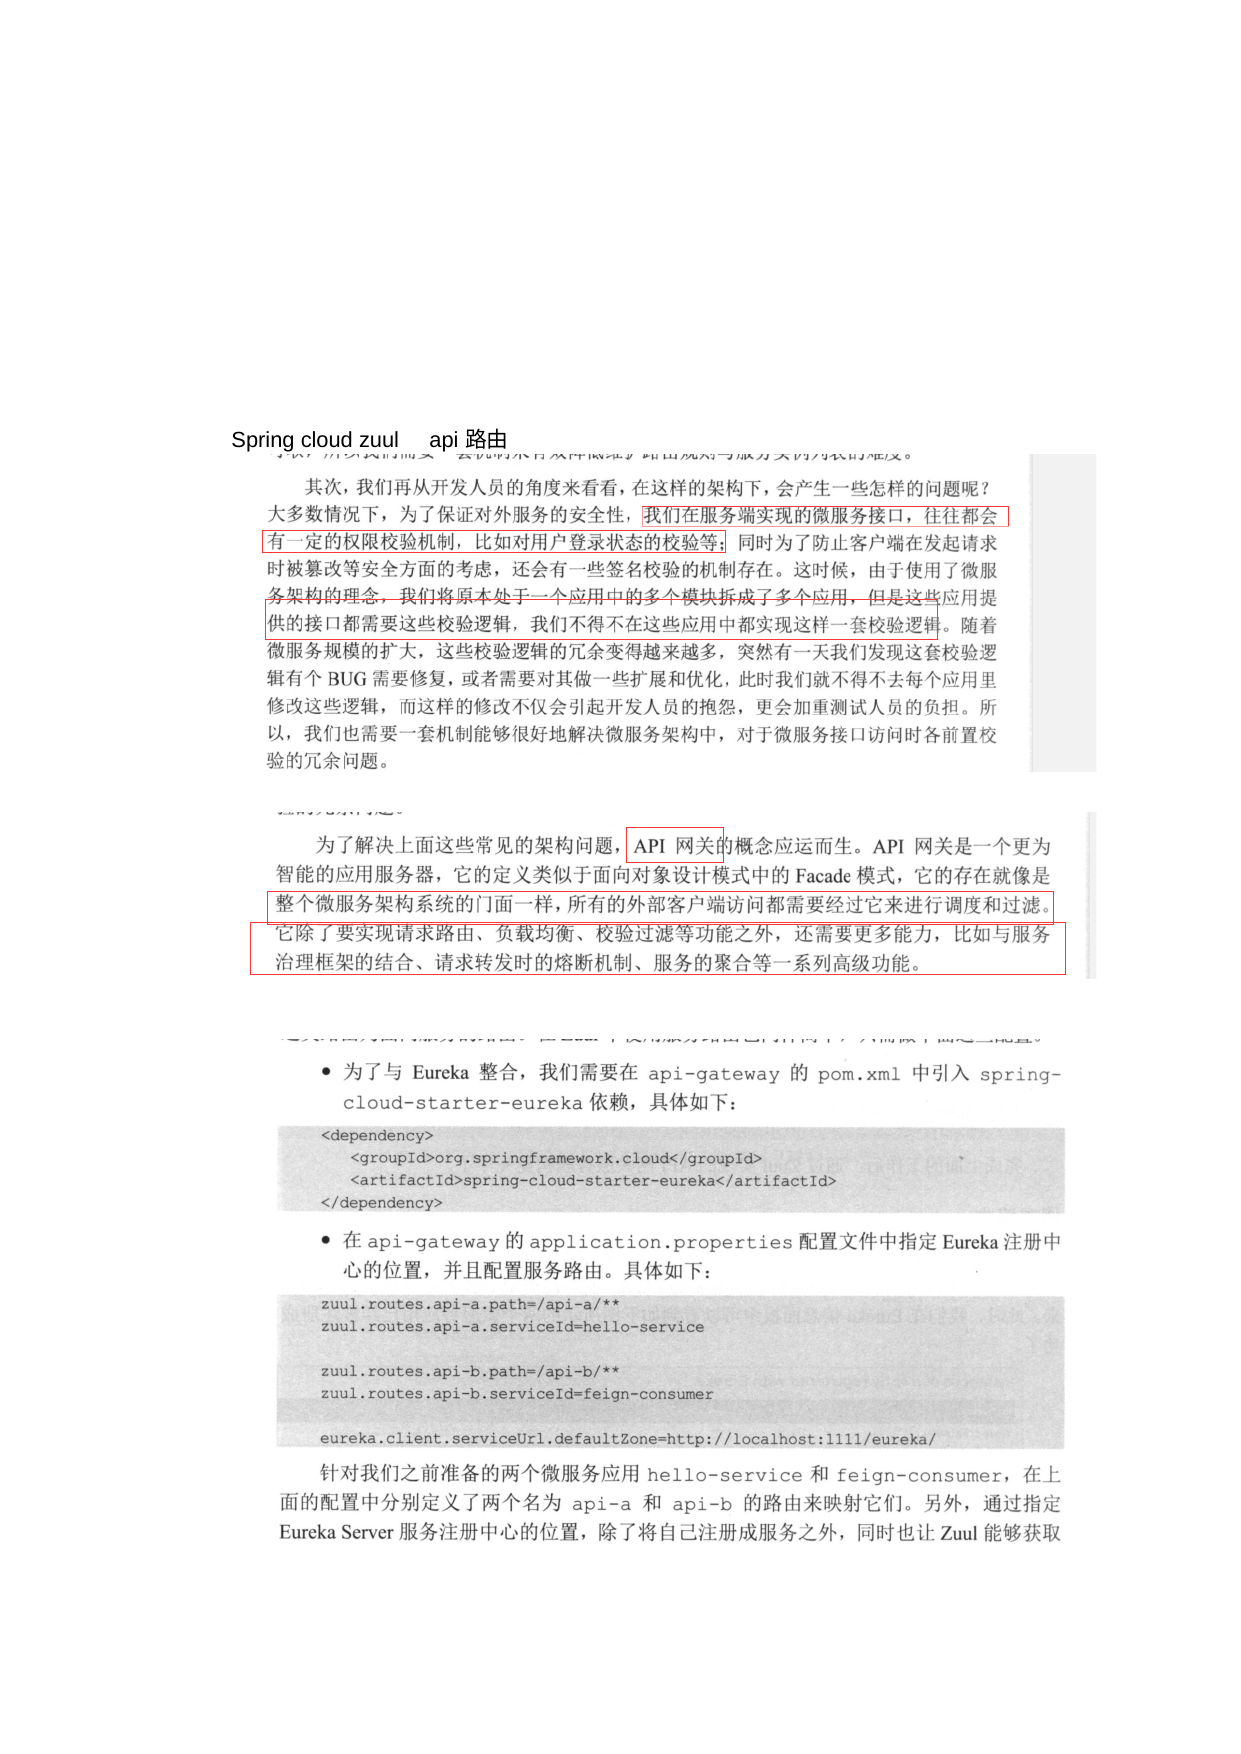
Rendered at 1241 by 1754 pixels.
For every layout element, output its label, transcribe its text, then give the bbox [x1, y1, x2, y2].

picture [231, 1039, 1097, 1550]
text Spring cloud zuul api 路由 [187, 422, 1053, 454]
picture [231, 454, 1097, 772]
picture [231, 812, 1097, 979]
